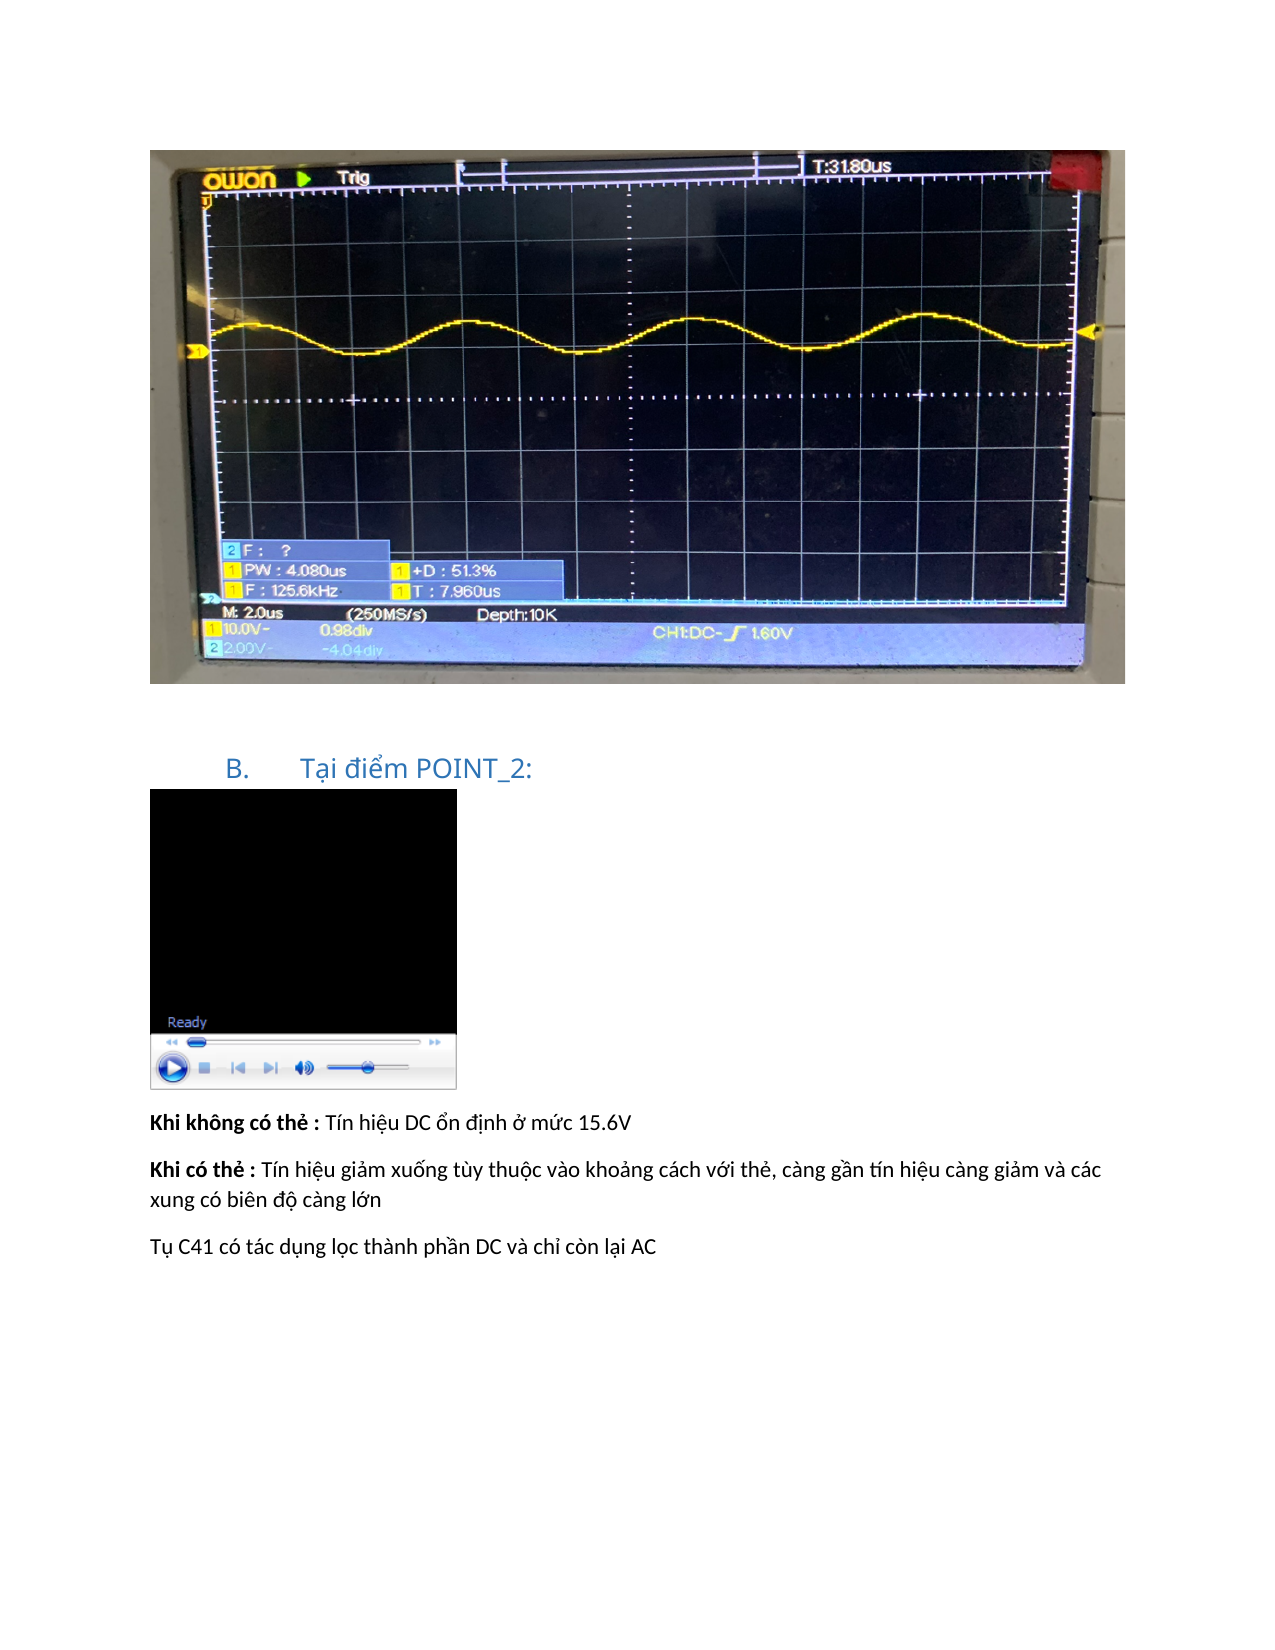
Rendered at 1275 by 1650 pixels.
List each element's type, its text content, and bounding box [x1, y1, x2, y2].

text Khi không có thẻ : Tín hiệu DC ổn định ở mức 15.6V [150, 1108, 1125, 1137]
text Khi có thẻ : Tín hiệu giảm xuống tùy thuộc vào khoảng cách với thẻ, càng gần tín hiệu càng giảm và các xung có biên độ càng lớn [150, 1155, 1125, 1214]
picture [150, 150, 1125, 684]
picture [150, 789, 457, 1090]
text Tụ C41 có tác dụng lọc thành phần DC và chỉ còn lại AC [150, 1232, 1125, 1261]
subtitle Tại điểm POINT_2: [225, 750, 1125, 787]
